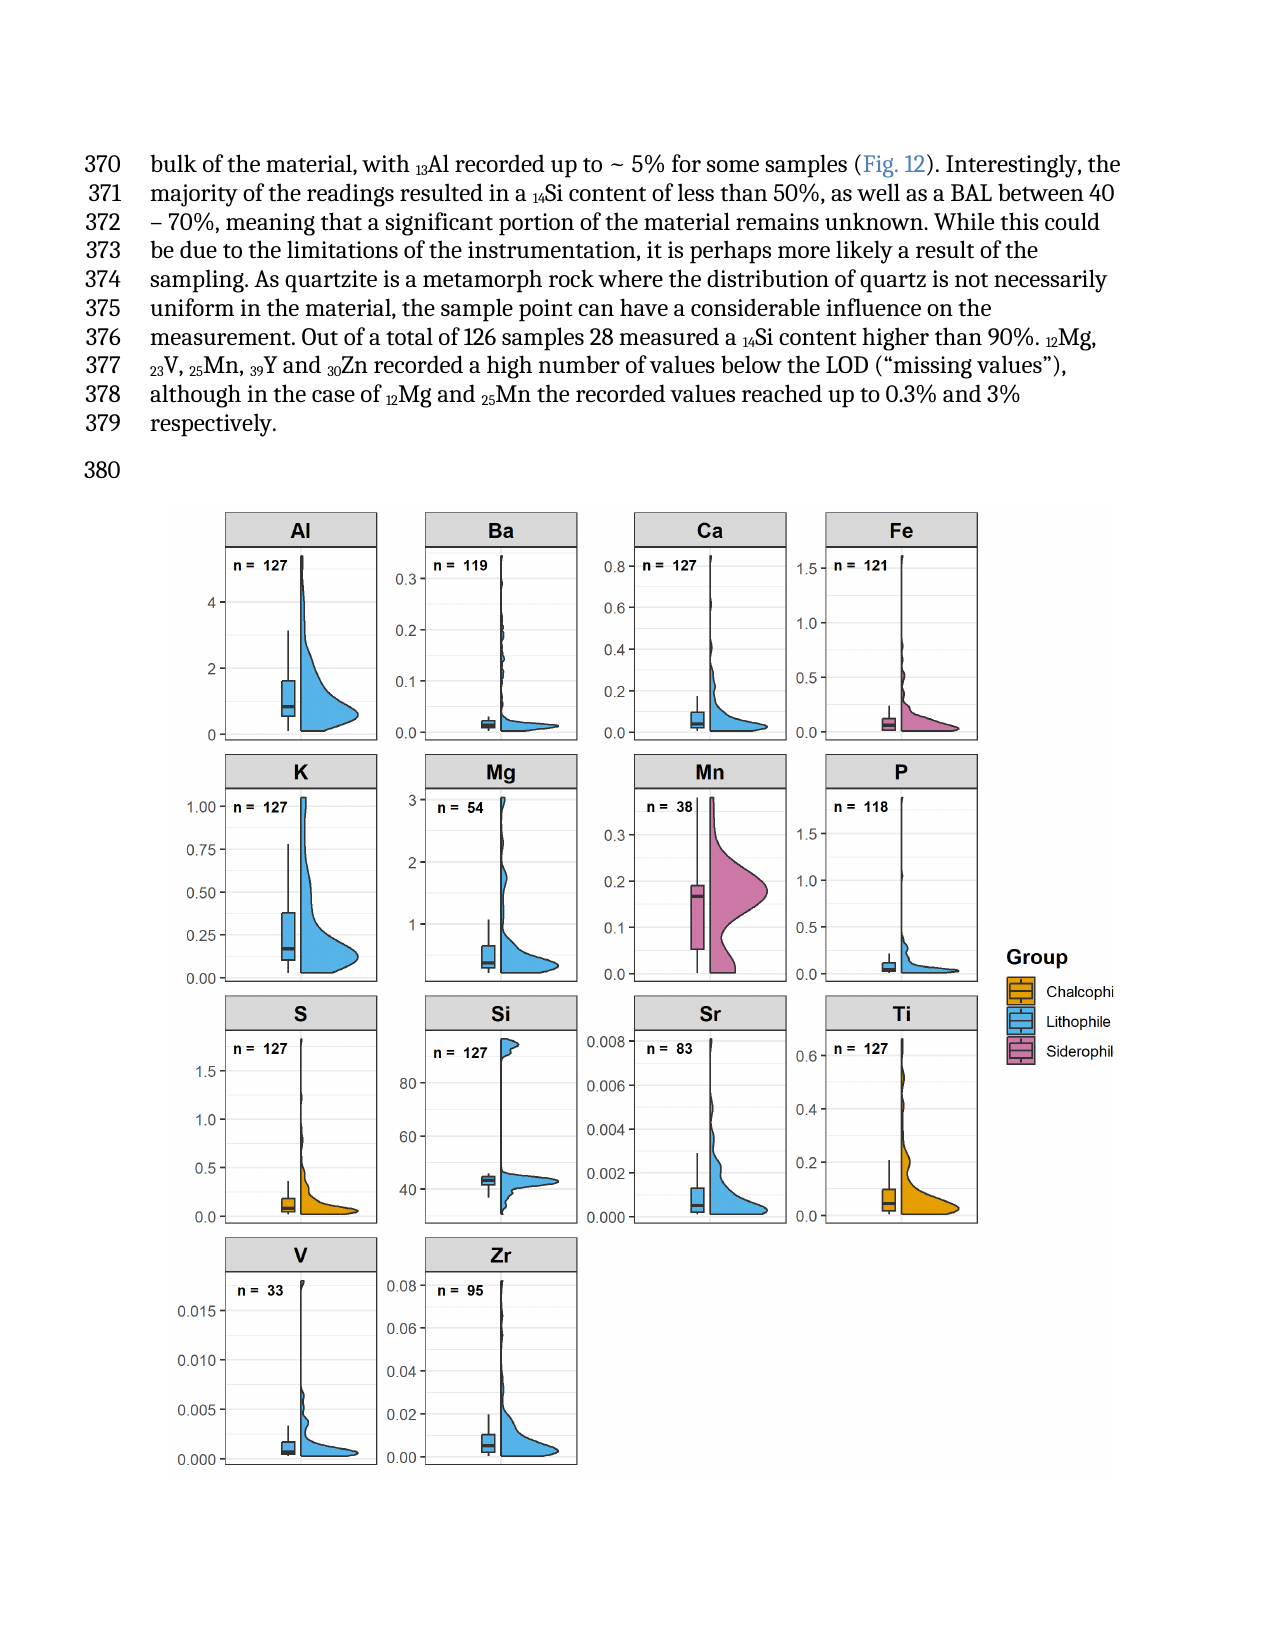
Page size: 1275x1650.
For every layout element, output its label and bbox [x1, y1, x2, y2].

text [150, 150, 1125, 437]
picture [168, 503, 1114, 1479]
table_header [139, 504, 1114, 1499]
